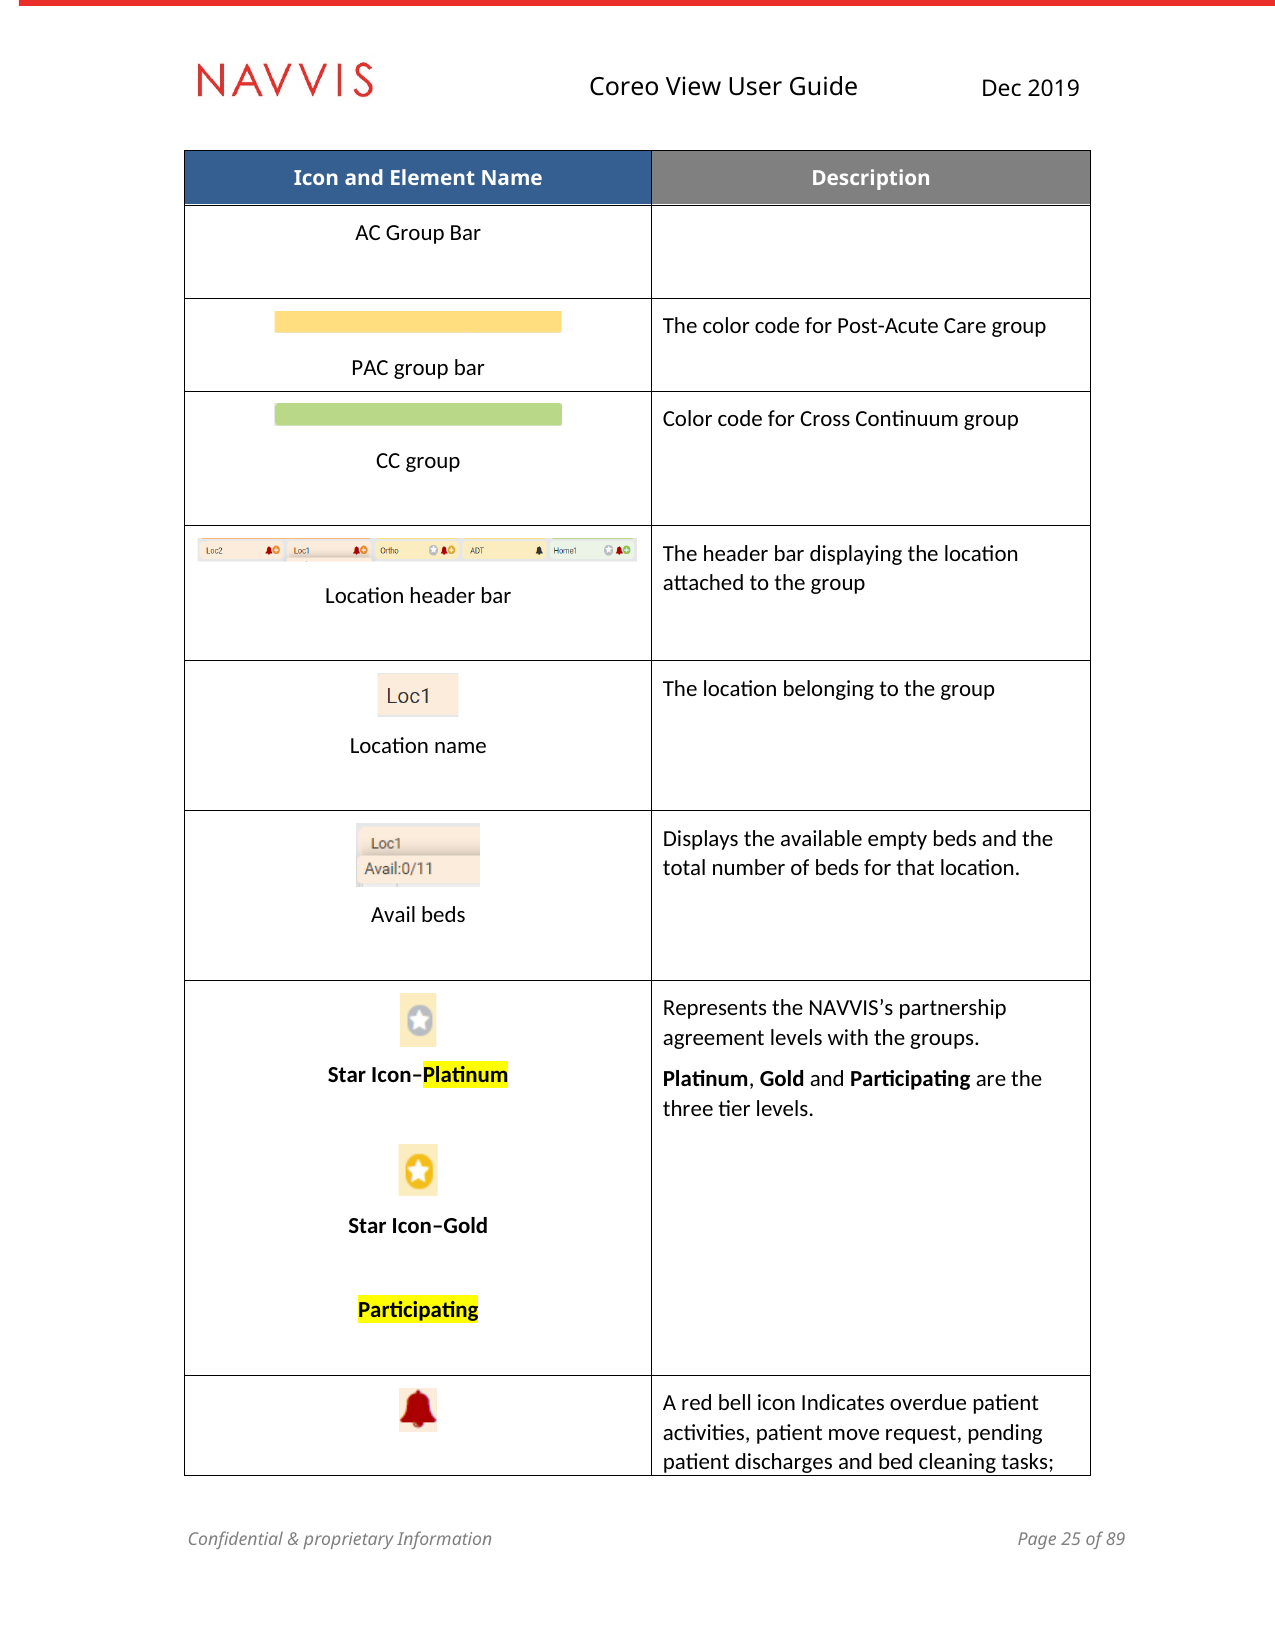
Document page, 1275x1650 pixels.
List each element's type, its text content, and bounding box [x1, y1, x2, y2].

table_cell The location belonging to the group [652, 661, 1090, 810]
table_cell Location name [185, 661, 651, 810]
picture [399, 1388, 437, 1432]
table_cell The header bar displaying the location attached to the group [652, 526, 1090, 660]
table_cell Color code for Cross Continuum group [652, 392, 1090, 525]
table_cell Displays the available empty beds and the total number of beds for that location. [652, 811, 1090, 980]
table_header Description [652, 151, 1090, 204]
picture [197, 538, 639, 563]
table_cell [652, 206, 1090, 297]
picture [399, 993, 437, 1047]
table_cell PAC group bar [185, 299, 651, 391]
picture [356, 823, 480, 887]
table_cell Bell Icon–Red [185, 1376, 651, 1475]
table_cell Star Icon–Platinum Star Icon–Gold Participating [185, 981, 651, 1375]
picture [187, 55, 383, 104]
table_cell CC group [185, 392, 651, 525]
table_cell Location header bar [185, 526, 651, 660]
table_header Icon and Element Name [185, 151, 651, 204]
picture [274, 311, 562, 333]
table_cell Represents the NAVVIS’s partnership agreement levels with the groups. Platinum, Gold and Participating are the three tier levels. [652, 981, 1090, 1375]
picture [398, 1144, 438, 1198]
picture [377, 673, 459, 717]
picture [274, 403, 562, 426]
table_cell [652, 1376, 1090, 1475]
table_cell AC Group Bar [185, 206, 651, 297]
table_cell The color code for Post-Acute Care group [652, 299, 1090, 391]
table_cell Avail beds [185, 811, 651, 980]
